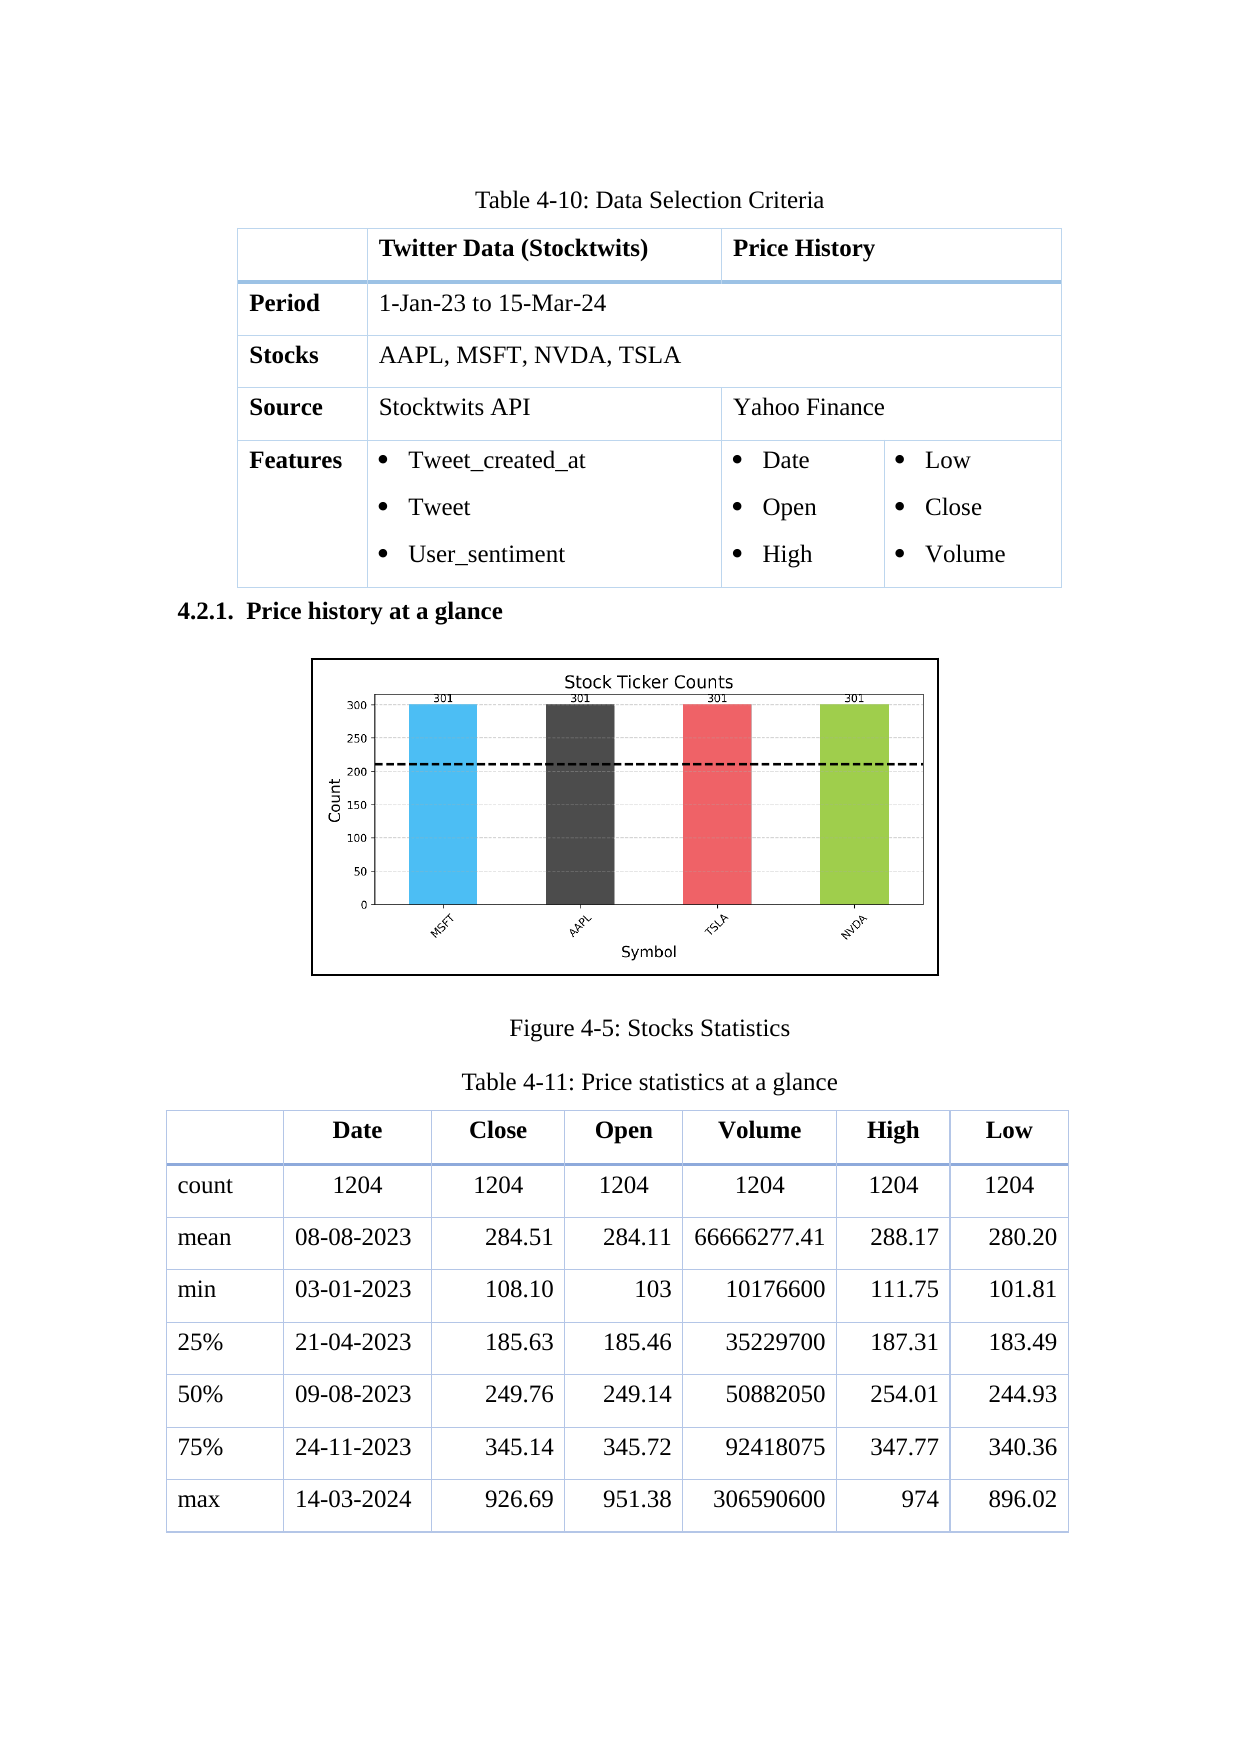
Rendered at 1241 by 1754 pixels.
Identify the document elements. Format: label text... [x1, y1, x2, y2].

table_cell 974 [837, 1480, 949, 1531]
table_cell 306590600 [683, 1480, 836, 1531]
table_cell 1204 [284, 1166, 431, 1217]
table_cell 244.93 [951, 1375, 1068, 1427]
table_cell 284.11 [565, 1218, 682, 1269]
table_cell 14-03-2024 [284, 1480, 431, 1531]
table_header [167, 1111, 283, 1162]
table_cell 24-11-2023 [284, 1428, 431, 1479]
table_cell 249.14 [565, 1375, 682, 1427]
table_cell Low Close Volume [885, 441, 1061, 587]
table_cell 951.38 [565, 1480, 682, 1531]
table_cell 284.51 [432, 1218, 564, 1269]
table_cell 896.02 [951, 1480, 1068, 1531]
table_cell 50% [167, 1375, 283, 1427]
table_cell 1204 [432, 1166, 564, 1217]
table_cell 75% [167, 1428, 283, 1479]
table_cell 03-01-2023 [284, 1270, 431, 1322]
table_cell 185.46 [565, 1323, 682, 1374]
table_cell 1204 [837, 1166, 949, 1217]
table_cell Source [238, 388, 367, 439]
table_cell AAPL, MSFT, NVDA, TSLA [368, 336, 1061, 387]
table_header [238, 229, 367, 280]
table_header Twitter Data (Stocktwits) [368, 229, 721, 280]
table_cell 50882050 [683, 1375, 836, 1427]
table_cell count [167, 1166, 283, 1217]
picture [313, 660, 937, 974]
table_header Low [951, 1111, 1068, 1162]
table_cell 35229700 [683, 1323, 836, 1374]
table_cell Stocks [238, 336, 367, 387]
table_cell 103 [565, 1270, 682, 1322]
table_header Volume [683, 1111, 836, 1162]
table_cell 1204 [683, 1166, 836, 1217]
table_cell max [167, 1480, 283, 1531]
table_cell Tweet_created_at Tweet User_sentiment [368, 441, 721, 587]
table_cell 345.72 [565, 1428, 682, 1479]
table_header Price History [722, 229, 1061, 280]
table_cell Date Open High [722, 441, 884, 587]
table_cell 187.31 [837, 1323, 949, 1374]
table_cell 926.69 [432, 1480, 564, 1531]
table_cell 101.81 [951, 1270, 1068, 1322]
table_cell 280.20 [951, 1218, 1068, 1269]
table_cell 345.14 [432, 1428, 564, 1479]
table_cell 21-04-2023 [284, 1323, 431, 1374]
table_cell min [167, 1270, 283, 1322]
table_header Date [284, 1111, 431, 1162]
table_cell Features [238, 441, 367, 587]
table_cell 1204 [951, 1166, 1068, 1217]
table_cell 92418075 [683, 1428, 836, 1479]
table_cell 1204 [565, 1166, 682, 1217]
table_header High [837, 1111, 949, 1162]
table_cell 347.77 [837, 1428, 949, 1479]
table_cell 254.01 [837, 1375, 949, 1427]
table_cell 09-08-2023 [284, 1375, 431, 1427]
table_cell Yahoo Finance [722, 388, 1061, 439]
table_cell 108.10 [432, 1270, 564, 1322]
table_header Close [432, 1111, 564, 1162]
table_cell Stocktwits API [368, 388, 721, 439]
table_cell 249.76 [432, 1375, 564, 1427]
table_cell 111.75 [837, 1270, 949, 1322]
table_cell 185.63 [432, 1323, 564, 1374]
table_cell 66666277.41 [683, 1218, 836, 1269]
table_cell 25% [167, 1323, 283, 1374]
table_cell 288.17 [837, 1218, 949, 1269]
table_cell 183.49 [951, 1323, 1068, 1374]
table_cell Period [238, 284, 367, 335]
table_cell 340.36 [951, 1428, 1068, 1479]
subtitle Price history at a glance [177, 596, 1122, 625]
table_header Open [565, 1111, 682, 1162]
table_cell 1-Jan-23 to 15-Mar-24 [368, 284, 1061, 335]
table_cell mean [167, 1218, 283, 1269]
table_cell 10176600 [683, 1270, 836, 1322]
table_cell 08-08-2023 [284, 1218, 431, 1269]
